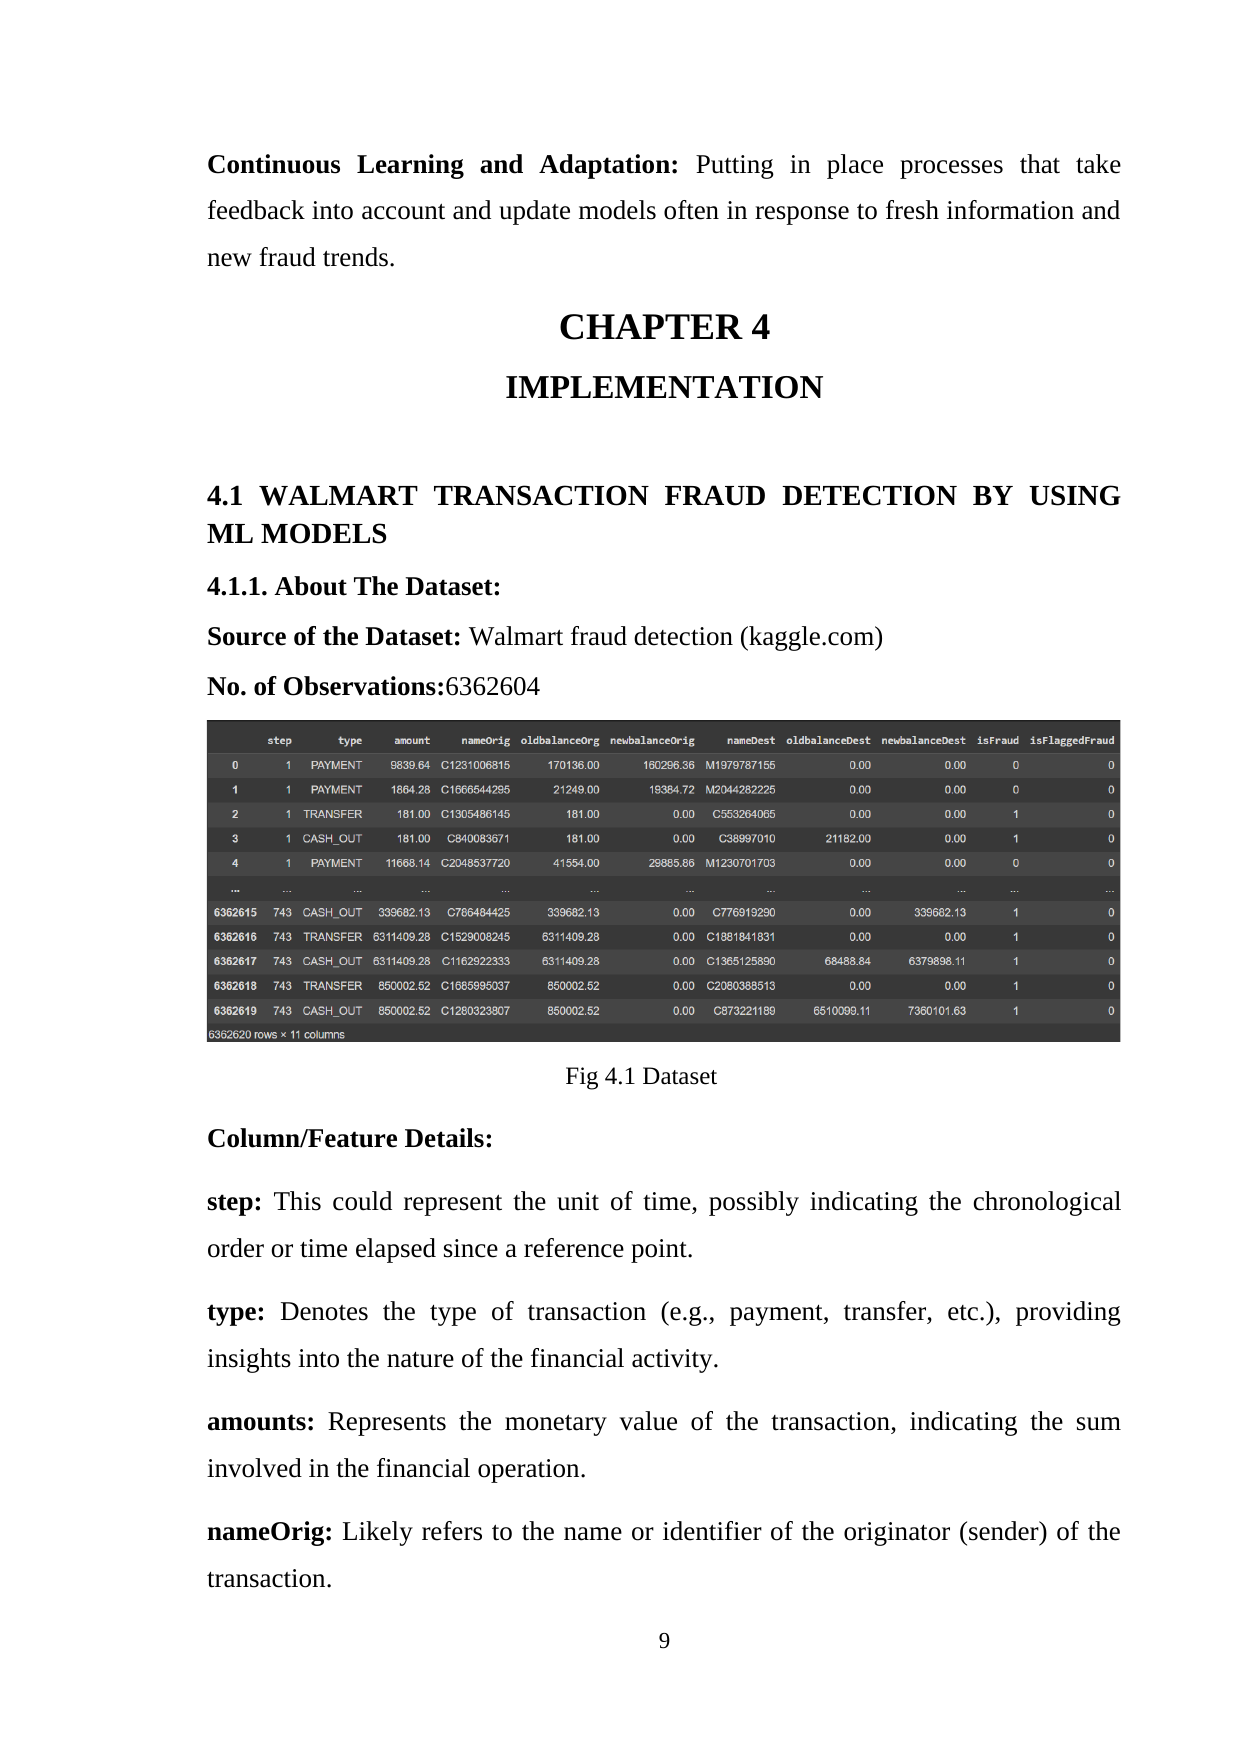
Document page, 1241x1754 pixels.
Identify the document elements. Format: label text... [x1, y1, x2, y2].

text CHAPTER 4 [207, 304, 1122, 347]
text 4.1.1. About The Dataset: [207, 570, 1122, 601]
text No. of Observations:6362604 [207, 670, 1122, 702]
text Continuous Learning and Adaptation: Putting in place processes that take feedback into account and update models often in response to fresh information and new fraud trends. [207, 148, 1122, 272]
text Source of the Dataset: Walmart fraud detection (kaggle.com) [207, 620, 1122, 651]
text IMPLEMENTATION [207, 368, 1122, 406]
picture [206, 720, 1121, 1042]
text amounts: Represents the monetary value of the transaction, indicating the sum involved in the financial operation. [207, 1405, 1122, 1483]
text nameOrig: Likely refers to the name or identifier of the originator (sender) of the transaction. [207, 1515, 1122, 1593]
text Fig 4.1 Dataset [207, 1061, 1122, 1089]
text 4.1 WALMART TRANSACTION FRAUD DETECTION BY USING ML MODELS [207, 478, 1122, 551]
text step: This could represent the unit of time, possibly indicating the chronological order or time elapsed since a reference point. [207, 1185, 1122, 1263]
text type: Denotes the type of transaction (e.g., payment, transfer, etc.), providing insights into the nature of the financial activity. [207, 1295, 1122, 1373]
text Column/Feature Details: [207, 1122, 1122, 1153]
